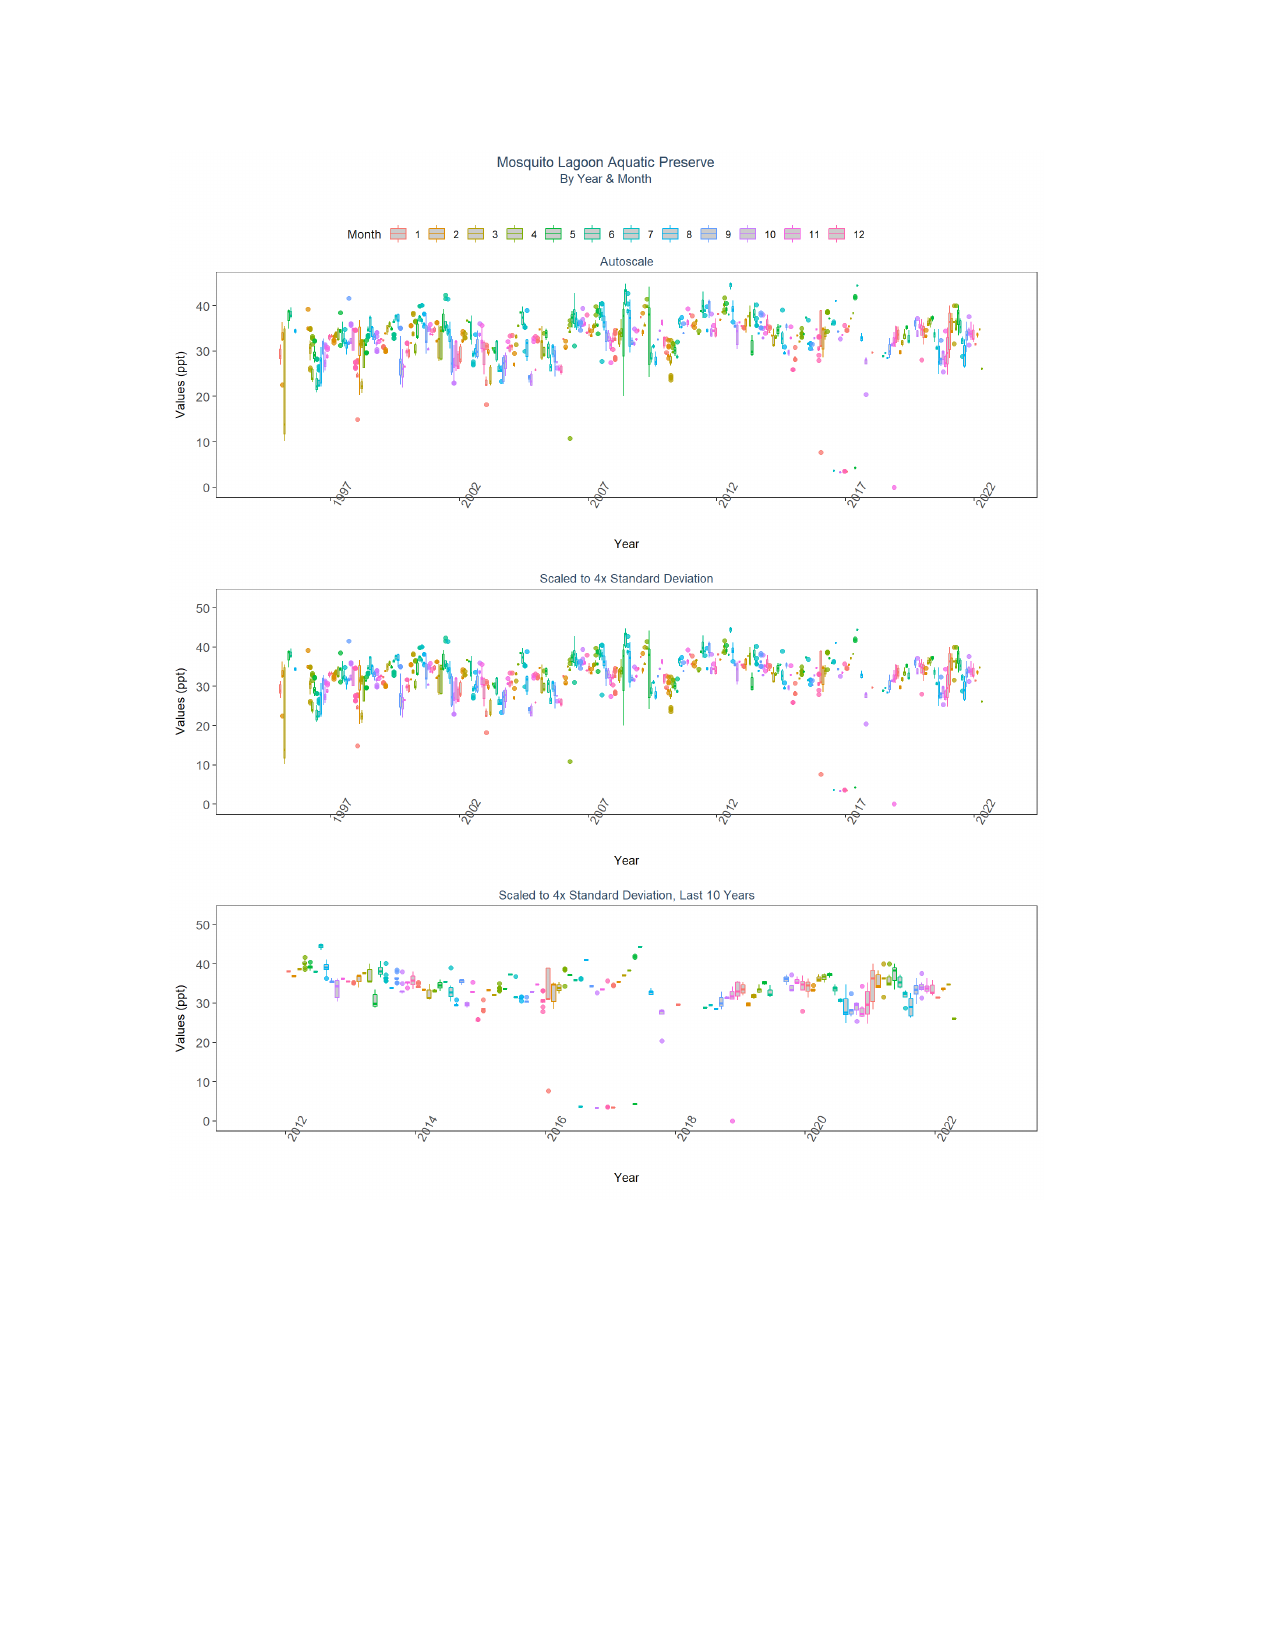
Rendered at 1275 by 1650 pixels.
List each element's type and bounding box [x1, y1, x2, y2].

picture [168, 150, 1044, 1200]
